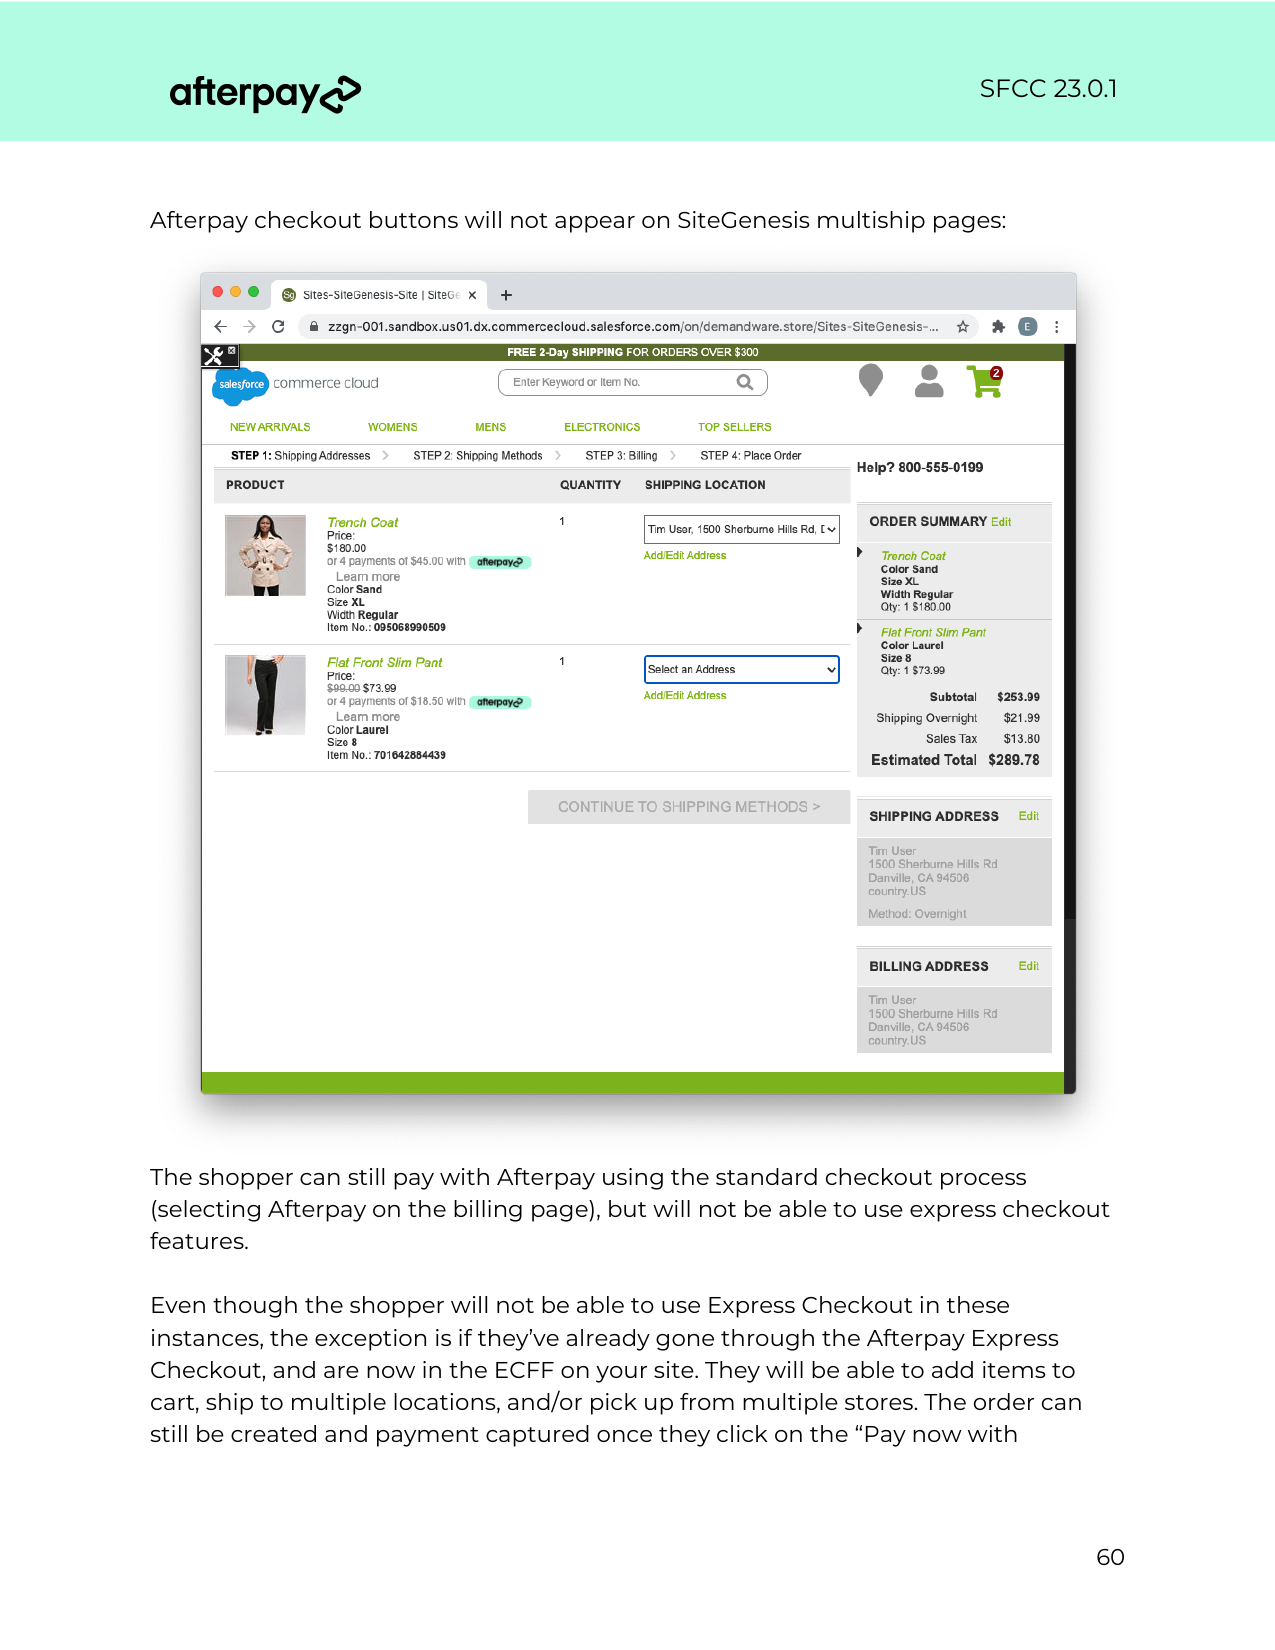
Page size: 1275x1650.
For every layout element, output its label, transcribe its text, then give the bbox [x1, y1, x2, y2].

picture [134, 47, 397, 142]
picture [150, 238, 1125, 1160]
text The shopper can still pay with Afterpay using the standard checkout process (selecting Afterpay on the billing page), but will not be able to use express checkout features. [150, 1163, 1125, 1255]
